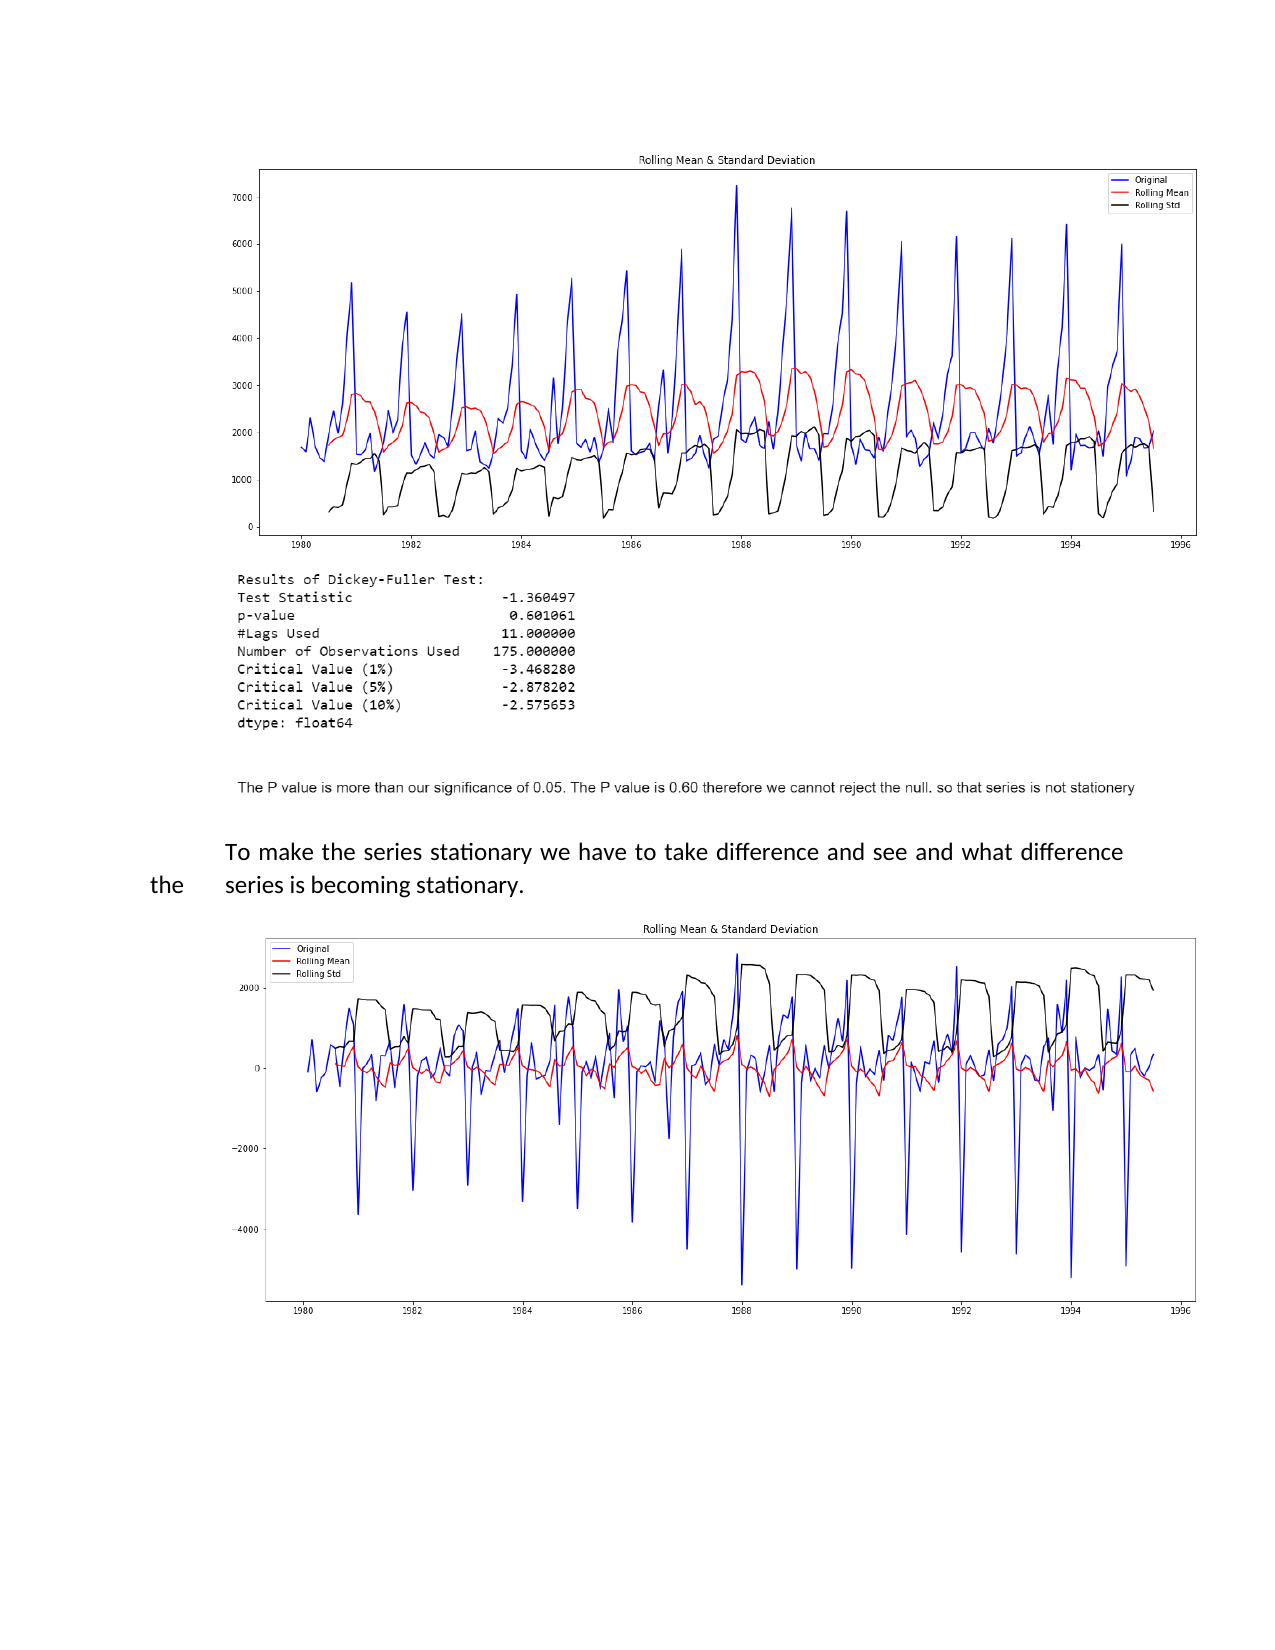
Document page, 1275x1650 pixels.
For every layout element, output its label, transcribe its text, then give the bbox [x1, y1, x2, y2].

picture [225, 556, 1200, 818]
picture [225, 919, 1200, 1321]
text To make the series stationary we have to take difference and see and what difference the series is becoming stationary. [150, 837, 1125, 900]
picture [225, 150, 1200, 555]
